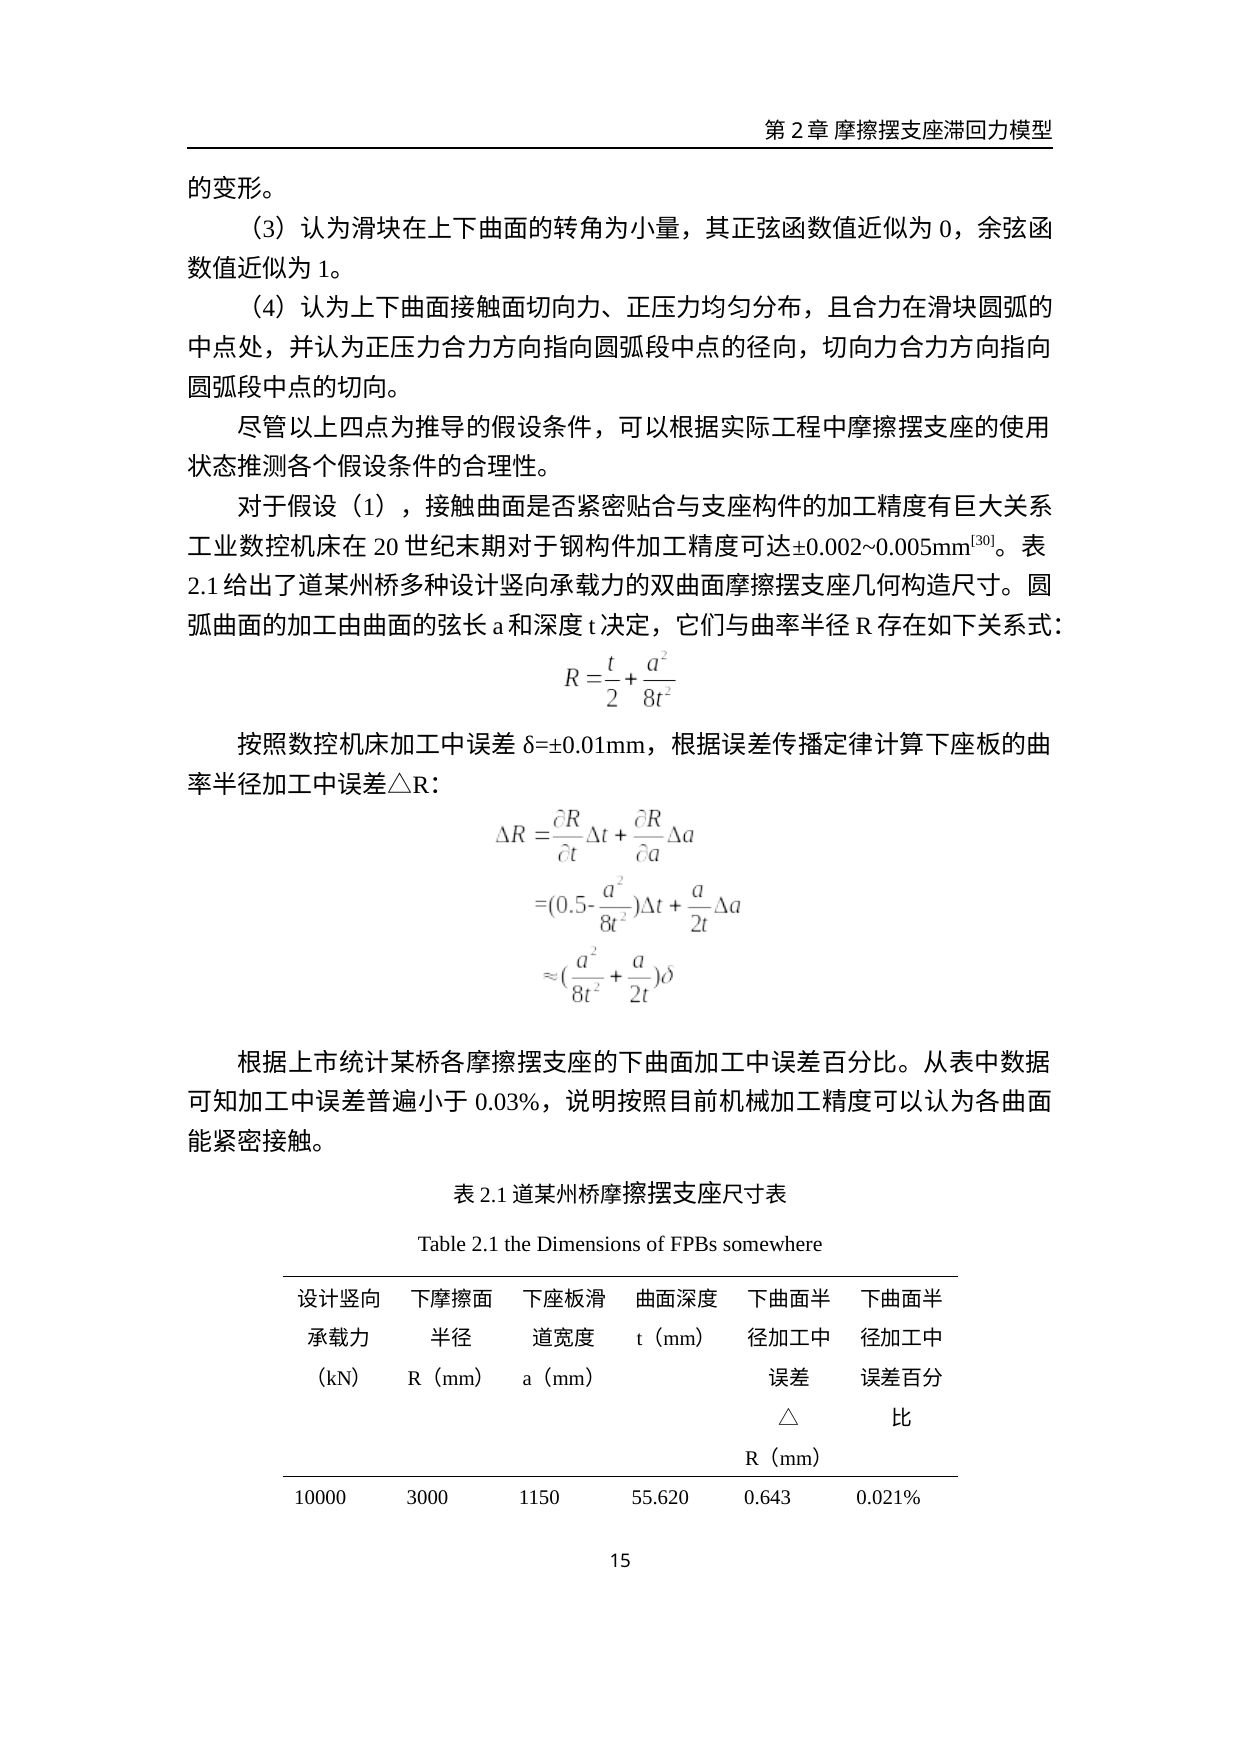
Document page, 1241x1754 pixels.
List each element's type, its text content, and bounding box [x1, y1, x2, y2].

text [187, 167, 1053, 207]
text 对于假设（1），接触曲面是否紧密贴合与支座构件的加工精度有巨大关系。工业数控机床在20世纪末期对于钢构件加工精度可达±0.002~0.005mm[30]。表 2.1给出了道某州桥多种设计竖向承载力的双曲面摩擦摆支座几何构造尺寸。圆弧曲面的加工由曲面的弦长a和深度t决定，它们与曲率半径R存在如下关系式： [187, 485, 1053, 643]
table_header 下曲面半径加工中误差百分比 [845, 1277, 958, 1476]
text 按照数控机床加工中误差δ=±0.01mm，根据误差传播定律计算下座板的曲率半径加工中误差△R： [187, 723, 1053, 802]
text Table 2.1 the Dimensions of FPBs somewhere [187, 1224, 1053, 1264]
text （3）认为滑块在上下曲面的转角为小量，其正弦函数值近似为0，余弦函数值近似为1。 [187, 207, 1053, 286]
table_cell 10000 [283, 1477, 395, 1516]
table_cell 1150 [508, 1477, 620, 1516]
text 根据上市统计某桥各摩擦摆支座的下曲面加工中误差百分比。从表中数据可知加工中误差普遍小于0.03%，说明按照目前机械加工精度可以认为各曲面能紧密接触。 [187, 1040, 1053, 1159]
table_header 下座板滑道宽度a（mm） [508, 1277, 620, 1476]
table_cell 3000 [395, 1477, 507, 1516]
text 表 2.1 道某州桥摩擦摆支座尺寸表 [187, 1172, 1053, 1212]
text （4）认为上下曲面接触面切向力、正压力均匀分布，且合力在滑块圆弧的中点处，并认为正压力合力方向指向圆弧段中点的径向，切向力合力方向指向圆弧段中点的切向。 [187, 286, 1053, 405]
table_cell 0.643 [733, 1477, 845, 1516]
table_header 设计竖向承载力（kN） [283, 1277, 395, 1476]
text 尽管以上四点为推导的假设条件，可以根据实际工程中摩擦摆支座的使用状态推测各个假设条件的合理性。 [187, 405, 1053, 485]
table_cell 55.620 [620, 1477, 733, 1516]
table_header 下摩擦面半径R（mm） [395, 1277, 507, 1476]
table_cell 0.021% [845, 1477, 958, 1516]
table_header 下曲面半径加工中误差△R（mm） [733, 1277, 845, 1476]
table_header 曲面深度t（mm） [620, 1277, 733, 1476]
